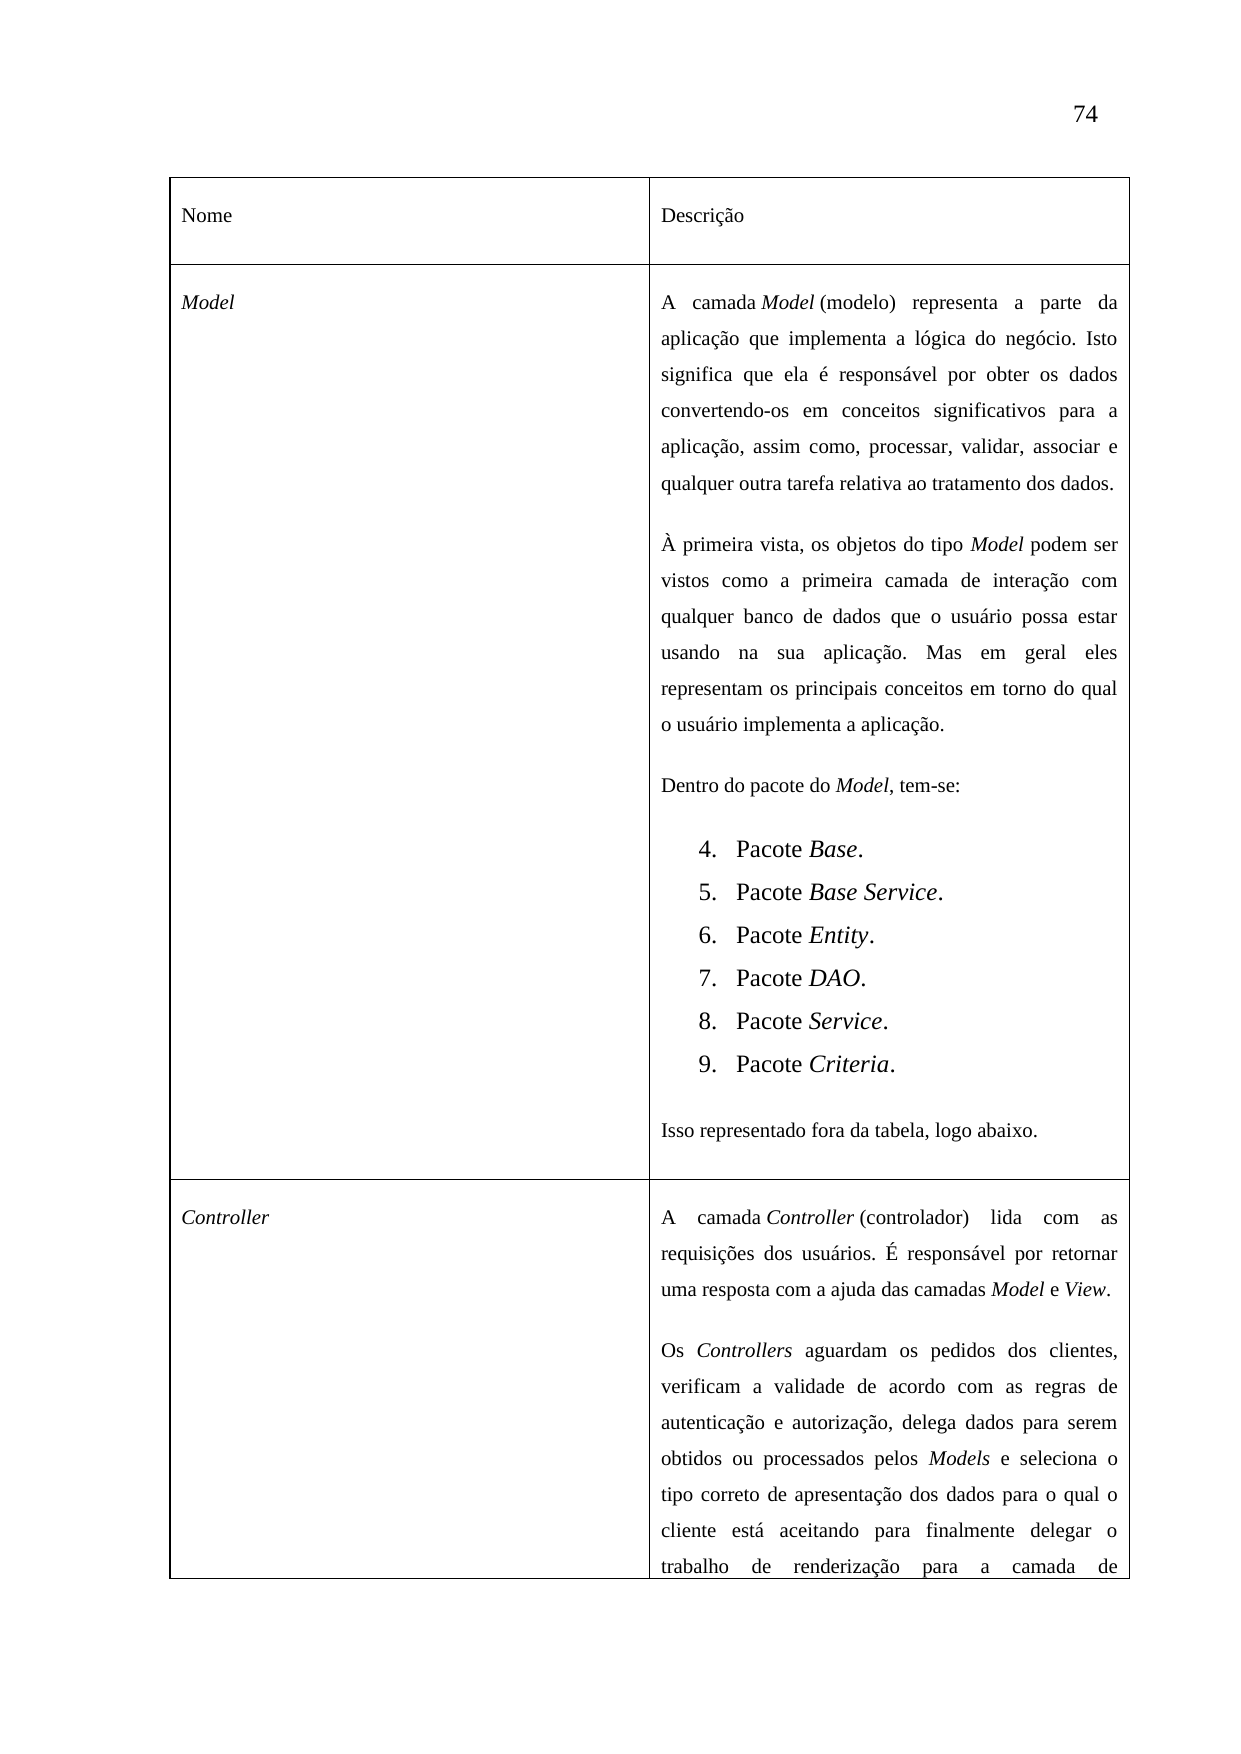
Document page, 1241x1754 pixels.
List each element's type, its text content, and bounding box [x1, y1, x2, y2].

table_header Descrição [650, 178, 1129, 264]
table_cell A camada Model (modelo) representa a parte da aplicação que implementa a lógica do negócio. Isto significa que ela é responsável por obter os dados convertendo-os em conceitos significativos para a aplicação, assim como, processar, validar, associar e qualquer outra tarefa relativa ao tratamento dos dados. À primeira vista, os objetos do tipo Model podem ser vistos como a primeira camada de interação com qualquer banco de dados que o usuário possa estar usando na sua aplicação. Mas em geral eles representam os principais conceitos em torno do qual o usuário implementa a aplicação. Dentro do pacote do Model, tem-se: Pacote Base. Pacote Base Service. Pacote Entity. Pacote DAO. Pacote Service. Pacote Criteria. Isso representado fora da tabela, logo abaixo. [650, 265, 1129, 1179]
table_header Nome [171, 178, 649, 264]
table_cell Model [171, 265, 649, 1179]
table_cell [650, 1180, 1129, 1578]
table_cell Controller [171, 1180, 649, 1578]
